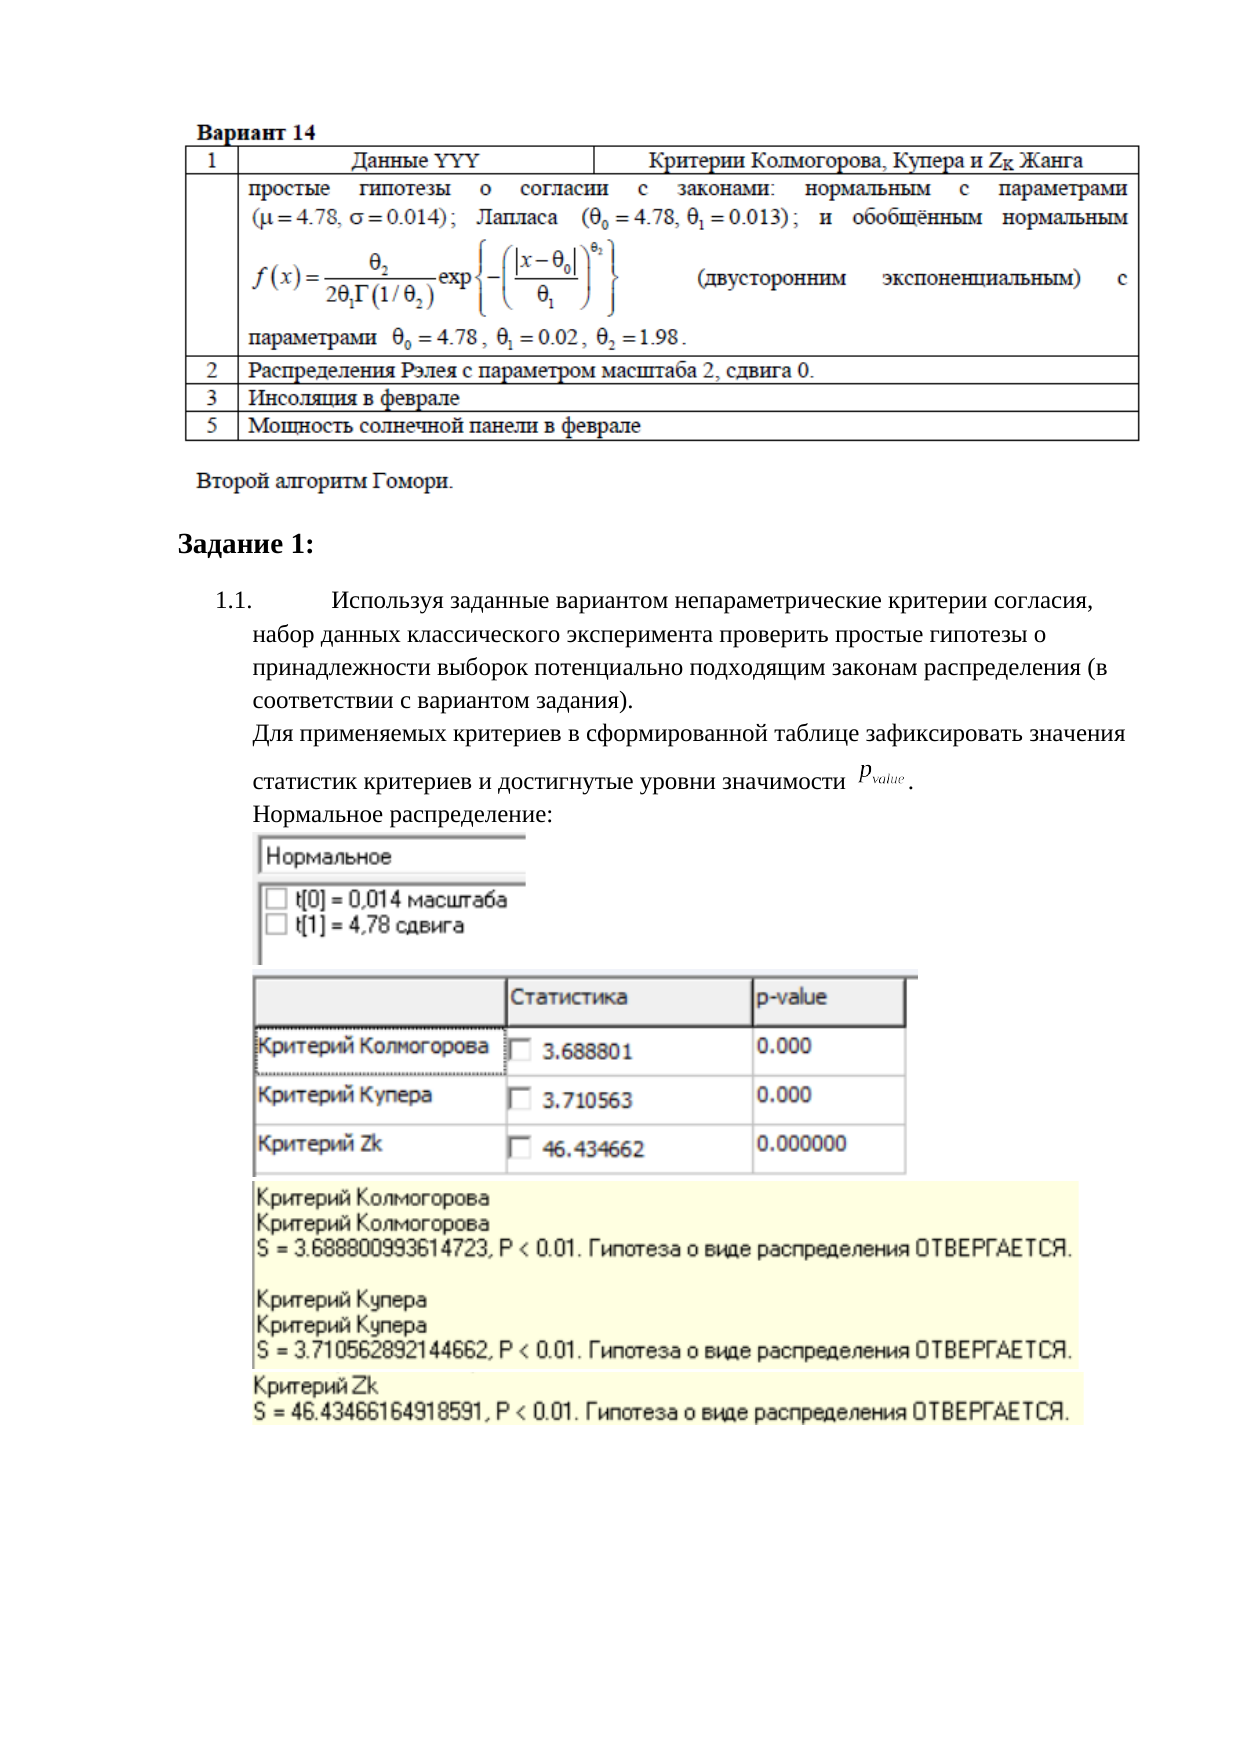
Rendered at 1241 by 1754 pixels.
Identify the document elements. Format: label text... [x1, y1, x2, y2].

list Используя заданные вариантом непараметрические критерии согласия, набор данных классического эксперимента проверить простые гипотезы о принадлежности выборок потенциально подходящим законам распределения (в соответствии с вариантом задания). [215, 586, 1152, 713]
picture [252, 832, 526, 965]
picture [177, 118, 1152, 502]
list Нормальное распределение: [252, 799, 1152, 828]
picture [252, 1181, 1079, 1369]
text Задание 1: [177, 526, 1152, 560]
list Для применяемых критериев в сформированной таблице зафиксировать значения статистик критериев и достигнутые уровни значимости . [252, 718, 1152, 795]
picture [252, 1372, 1084, 1425]
picture [252, 969, 918, 1177]
